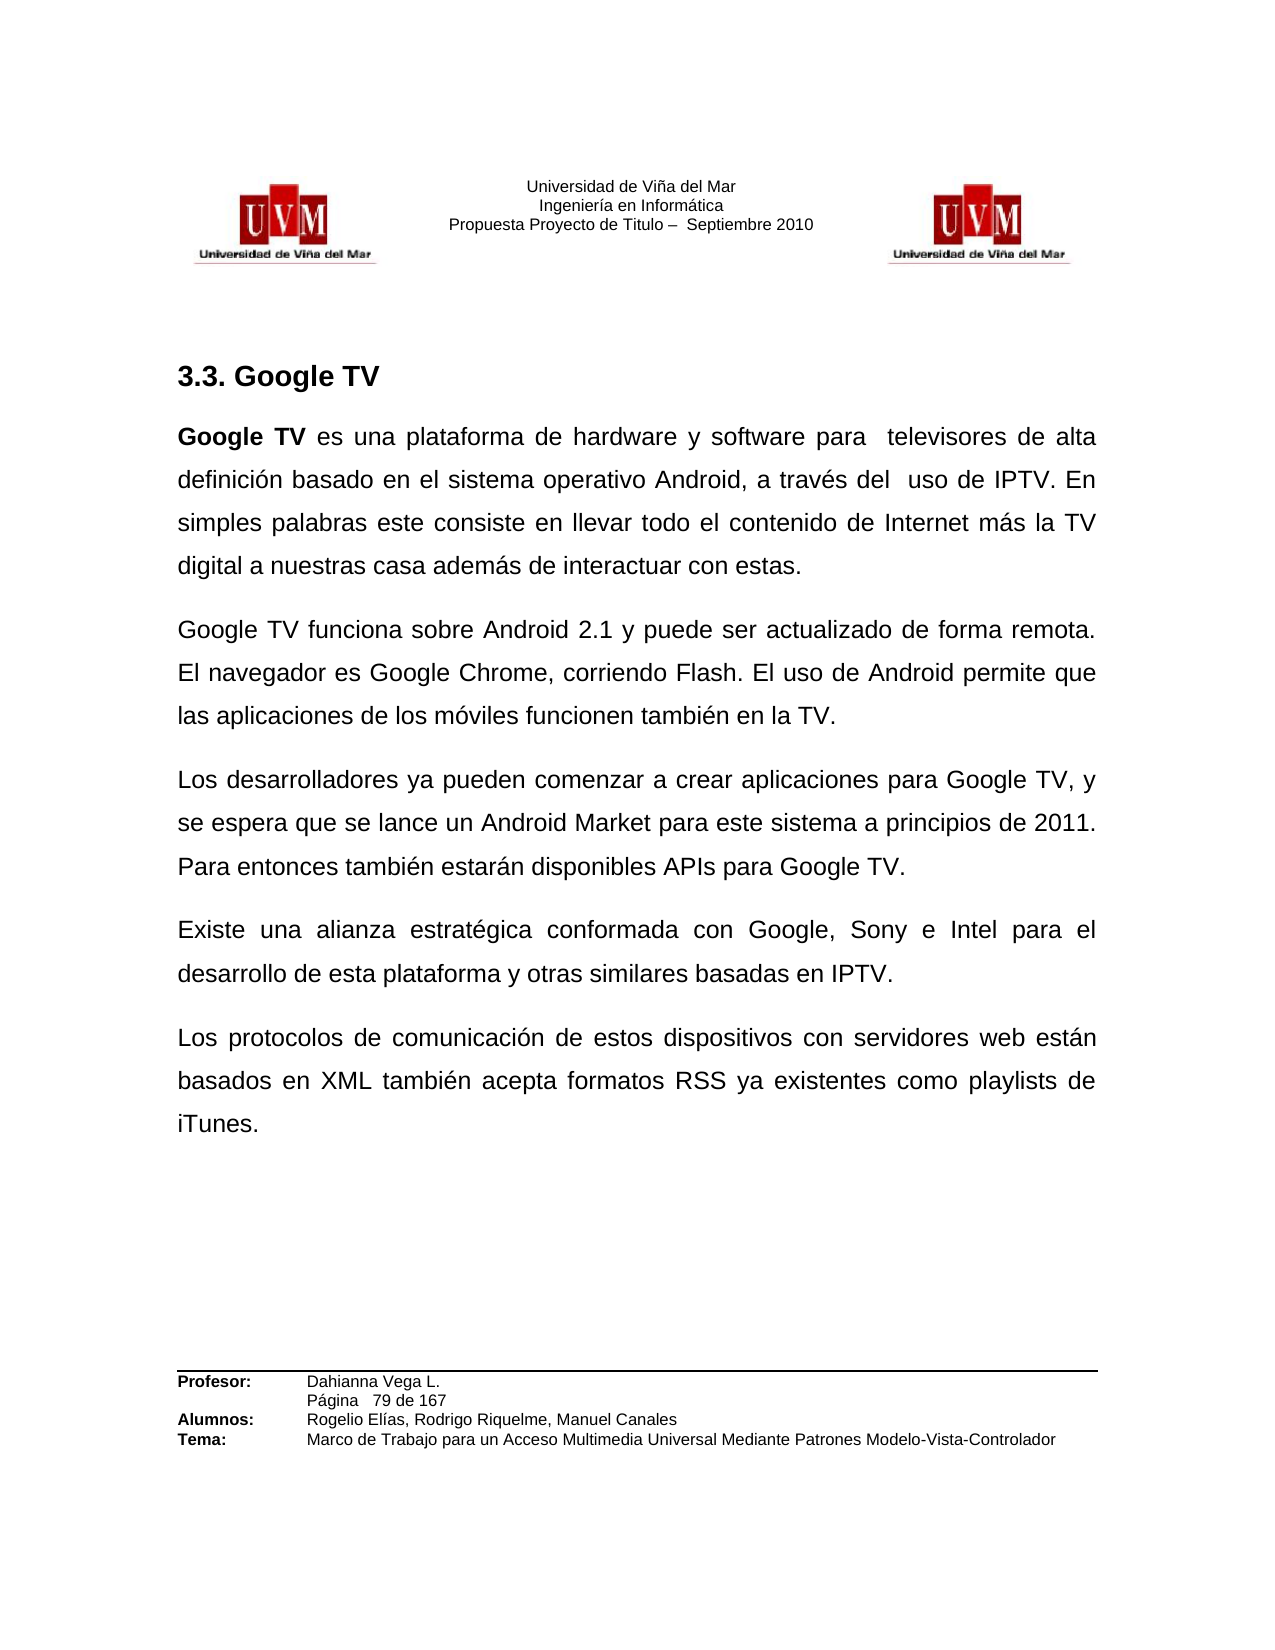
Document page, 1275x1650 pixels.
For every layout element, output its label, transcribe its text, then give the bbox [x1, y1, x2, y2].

picture [871, 176, 1084, 267]
text Los protocolos de comunicación de estos dispositivos con servidores web están basados en XML también acepta formatos RSS ya existentes como playlists de iTunes. [177, 1022, 1098, 1137]
picture [177, 176, 390, 267]
text Los desarrolladores ya pueden comenzar a crear aplicaciones para Google TV, y se espera que se lance un Android Market para este sistema a principios de 2011. Para entonces también estarán disponibles APIs para Google TV. [177, 765, 1098, 880]
text Google TV es una plataforma de hardware y software para televisores de alta definición basado en el sistema operativo Android, a través del uso de IPTV. En simples palabras este consiste en llevar todo el contenido de Internet más la TV digital a nuestras casa además de interactuar con estas. [177, 422, 1098, 580]
text Existe una alianza estratégica conformada con Google, Sony e Intel para el desarrollo de esta plataforma y otras similares basadas en IPTV. [177, 915, 1098, 987]
text Google TV funciona sobre Android 2.1 y puede ser actualizado de forma remota. El navegador es Google Chrome, corriendo Flash. El uso de Android permite que las aplicaciones de los móviles funcionen también en la TV. [177, 615, 1098, 730]
subtitle 3.3. Google TV [177, 359, 1098, 392]
